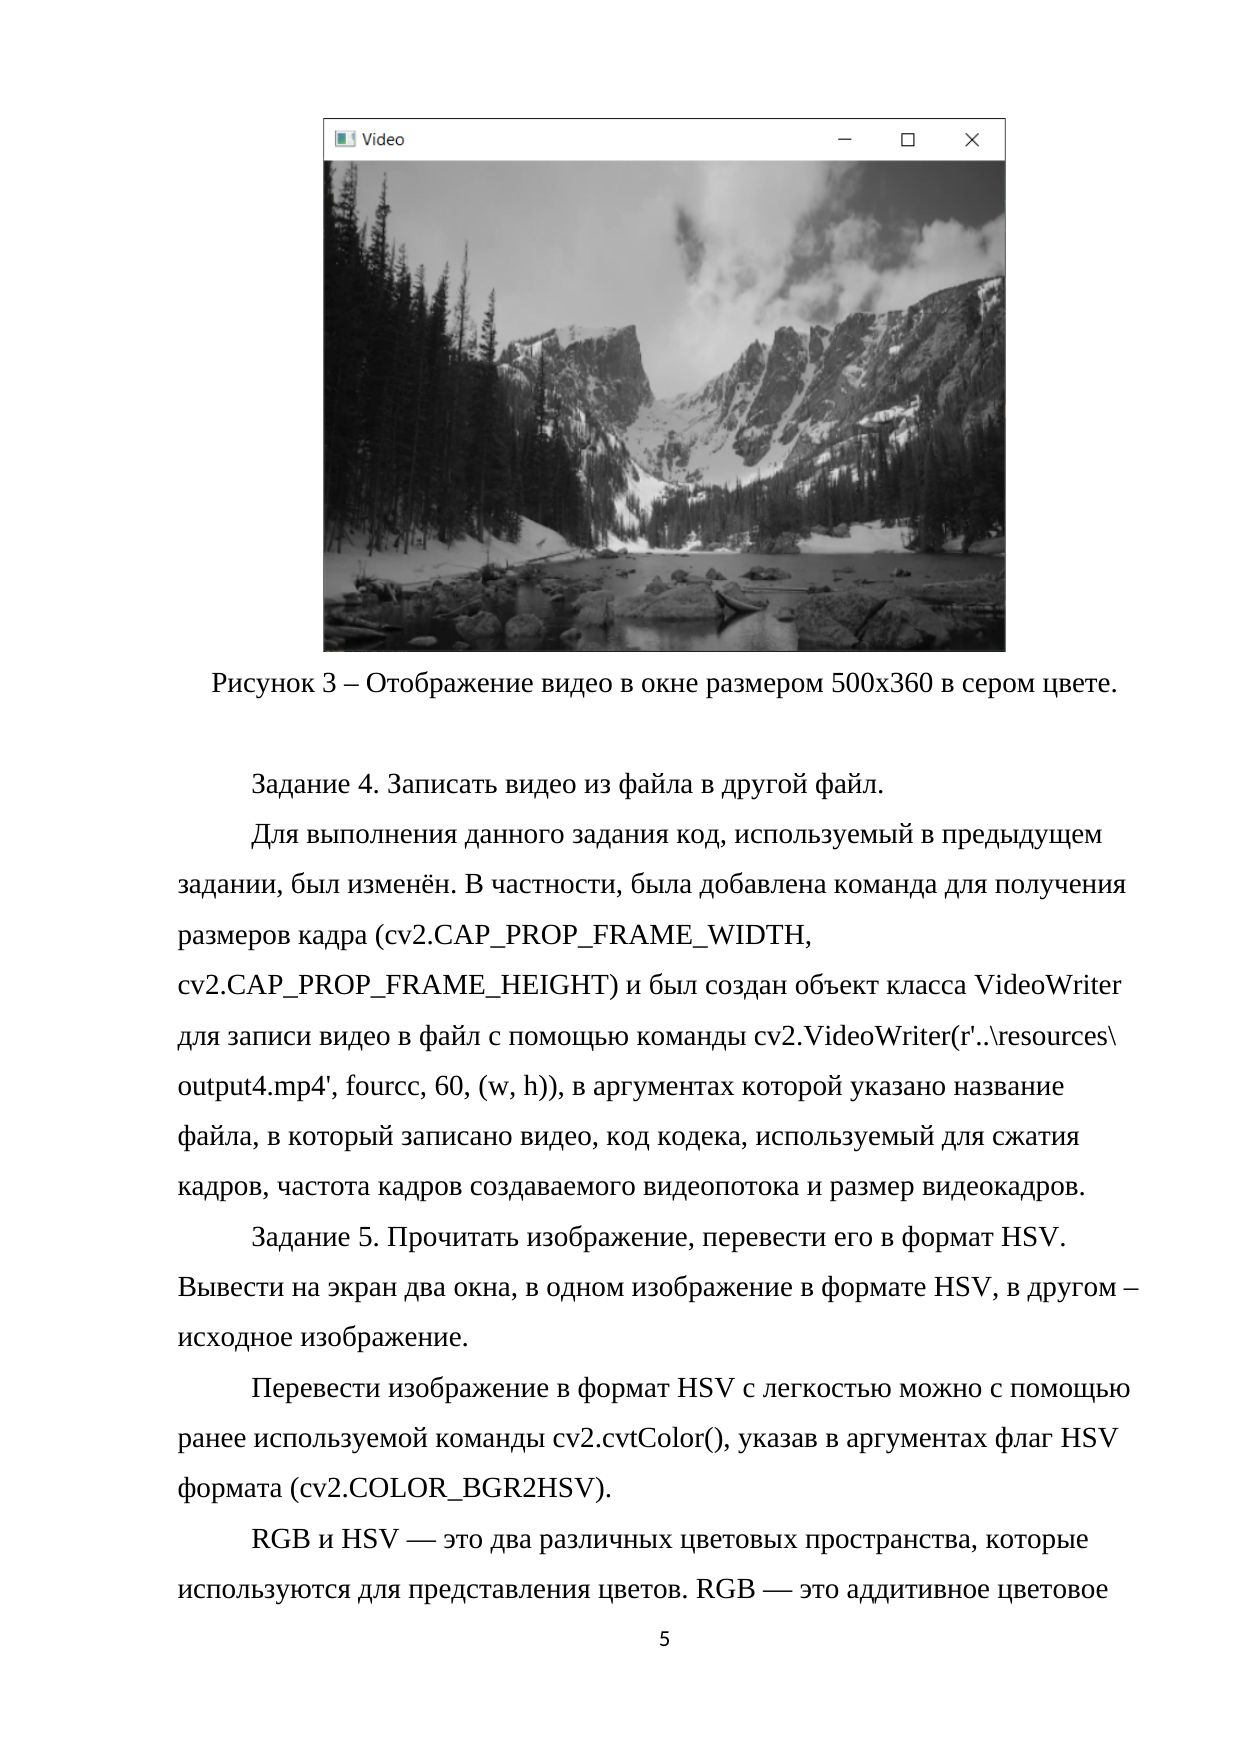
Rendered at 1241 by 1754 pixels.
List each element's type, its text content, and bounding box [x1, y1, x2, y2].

text Задание 5. Прочитать изображение, перевести его в формат HSV. Вывести на экран два окна, в одном изображение в формате HSV, в другом – исходное изображение. [177, 1219, 1152, 1353]
text Перевести изображение в формат HSV с легкостью можно с помощью ранее используемой команды cv2.cvtColor(), указав в аргументах флаг HSV формата (cv2.COLOR_BGR2HSV). [177, 1370, 1152, 1504]
text Задание 4. Записать видео из файла в другой файл. [177, 766, 1152, 799]
picture [323, 118, 1006, 652]
text Для выполнения данного задания код, используемый в предыдущем задании, был изменён. В частности, была добавлена команда для получения размеров кадра (cv2.CAP_PROP_FRAME_WIDTH, cv2.CAP_PROP_FRAME_HEIGHT) и был создан объект класса VideoWriter для записи видео в файл с помощью команды cv2.VideoWriter(r'..\resources\output4.mp4', fourcc, 60, (w, h)), в аргументах которой указано название файла, в который записано видео, код кодека, используемый для сжатия кадров, частота кадров создаваемого видеопотока и размер видеокадров. [177, 816, 1152, 1202]
text Рисунок 3 – Отображение видео в окне размером 500x360 в сером цвете. [177, 665, 1152, 699]
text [177, 1521, 1152, 1604]
